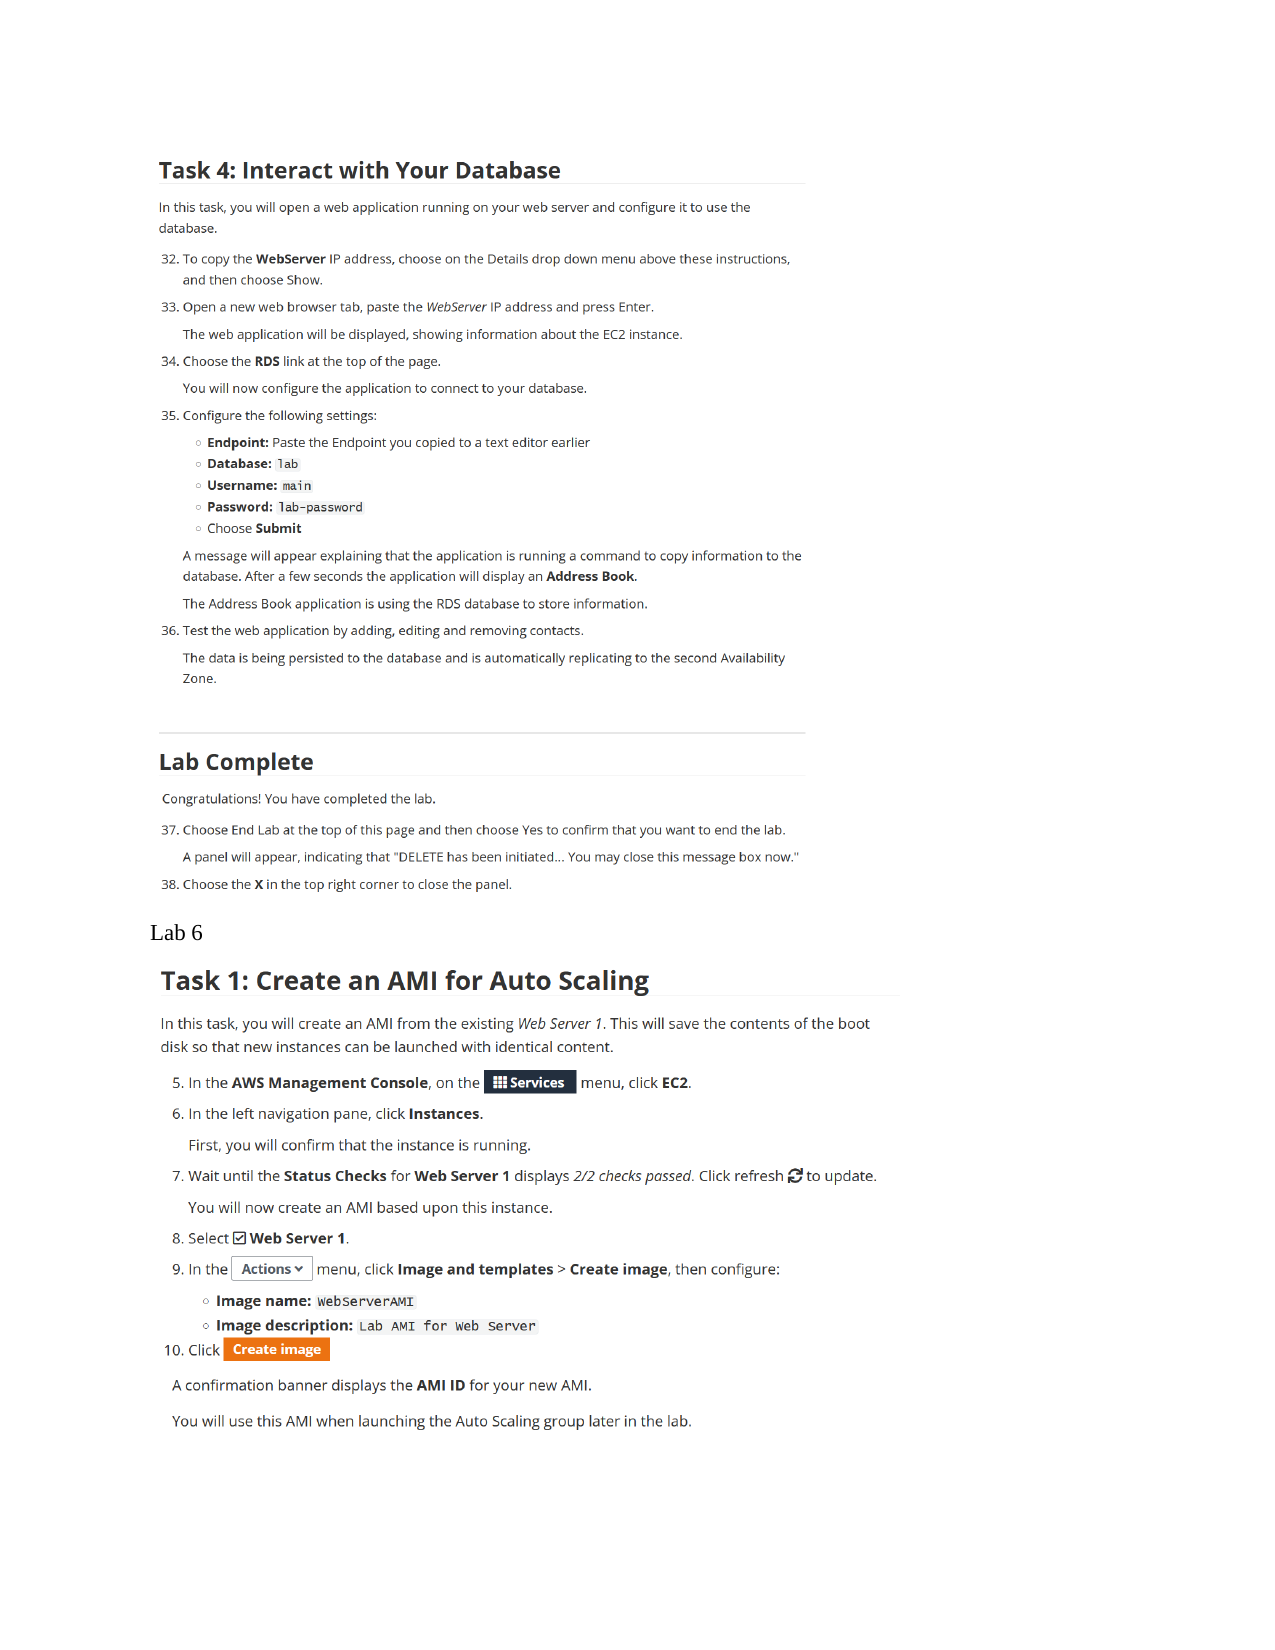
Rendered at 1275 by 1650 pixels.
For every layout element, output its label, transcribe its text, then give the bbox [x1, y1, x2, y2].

text Lab 6 [150, 919, 1125, 945]
picture [150, 963, 901, 1460]
picture [150, 150, 838, 900]
